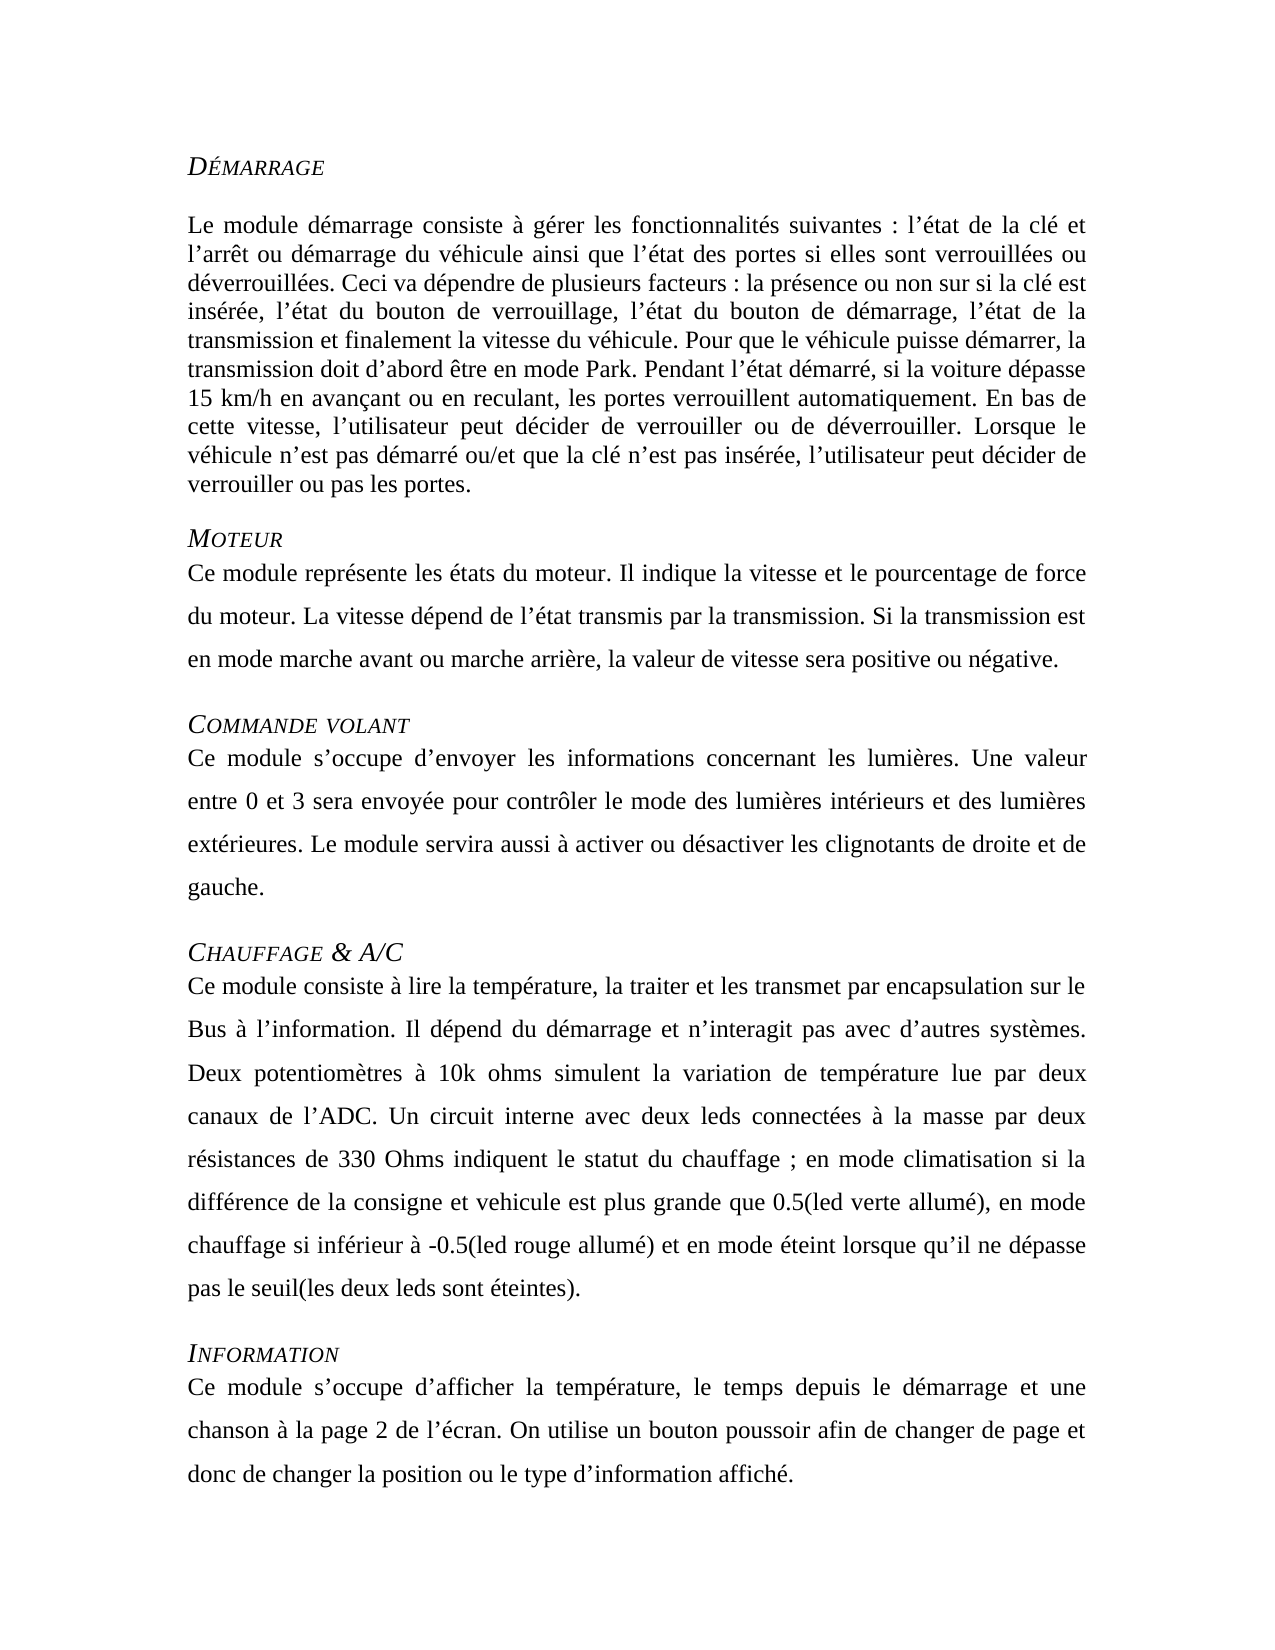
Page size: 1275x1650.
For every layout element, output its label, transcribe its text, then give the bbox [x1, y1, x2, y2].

subtitle Commande volant [187, 708, 1087, 739]
text Le module démarrage consiste à gérer les fonctionnalités suivantes : l’état de la clé et l’arrêt ou démarrage du véhicule ainsi que l’état des portes si elles sont verrouillées ou déverrouillées. Ceci va dépendre de plusieurs facteurs : la présence ou non sur si la clé est insérée, l’état du bouton de verrouillage, l’état du bouton de démarrage, l’état de la transmission et finalement la vitesse du véhicule. Pour que le véhicule puisse démarrer, la transmission doit d’abord être en mode Park. Pendant l’état démarré, si la voiture dépasse 15 km/h en avançant ou en reculant, les portes verrouillent automatiquement. En bas de cette vitesse, l’utilisateur peut décider de verrouiller ou de déverrouiller. Lorsque le véhicule n’est pas démarré ou/et que la clé n’est pas insérée, l’utilisateur peut décider de verrouiller ou pas les portes. [187, 210, 1087, 498]
text Ce module représente les états du moteur. Il indique la vitesse et le pourcentage de force du moteur. La vitesse dépend de l’état transmis par la transmission. Si la transmission est en mode marche avant ou marche arrière, la valeur de vitesse sera positive ou négative. [187, 558, 1087, 673]
text Ce module s’occupe d’envoyer les informations concernant les lumières. Une valeur entre 0 et 3 sera envoyée pour contrôler le mode des lumières intérieurs et des lumières extérieures. Le module servira aussi à activer ou désactiver les clignotants de droite et de gauche. [187, 743, 1087, 901]
text Ce module s’occupe d’afficher la température, le temps depuis le démarrage et une chanson à la page 2 de l’écran. On utilise un bouton poussoir afin de changer de page et donc de changer la position ou le type d’information affiché. [187, 1372, 1087, 1487]
subtitle Chauffage & A/C [187, 936, 1087, 967]
subtitle Démarrage [187, 150, 1087, 181]
subtitle Information [187, 1337, 1087, 1368]
text Ce module consiste à lire la température, la traiter et les transmet par encapsulation sur le Bus à l’information. Il dépend du démarrage et n’interagit pas avec d’autres systèmes. Deux potentiomètres à 10k ohms simulent la variation de température lue par deux canaux de l’ADC. Un circuit interne avec deux leds connectées à la masse par deux résistances de 330 Ohms indiquent le statut du chauffage ; en mode climatisation si la différence de la consigne et vehicule est plus grande que 0.5(led verte allumé), en mode chauffage si inférieur à -0.5(led rouge allumé) et en mode éteint lorsque qu’il ne dépasse pas le seuil(les deux leds sont éteintes). [187, 971, 1087, 1302]
subtitle Moteur [187, 523, 1087, 554]
